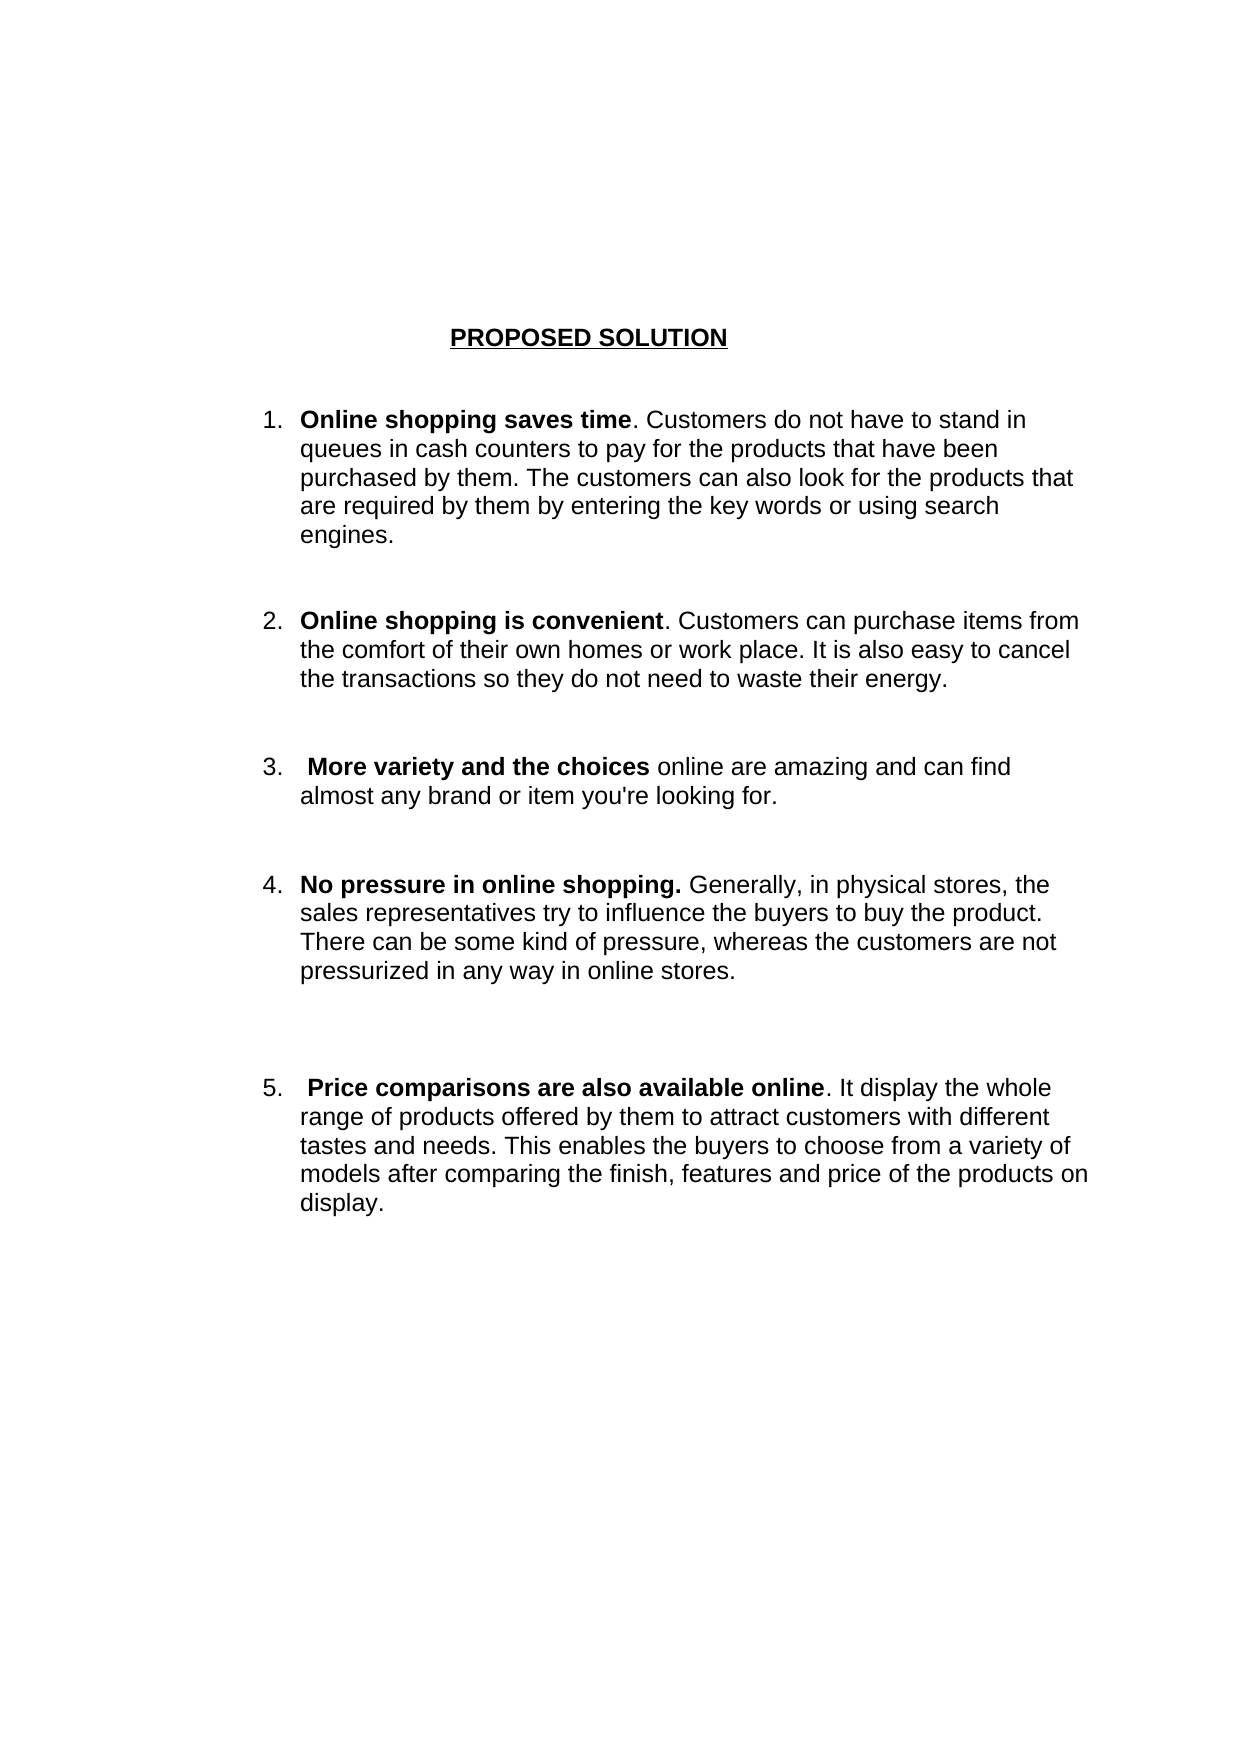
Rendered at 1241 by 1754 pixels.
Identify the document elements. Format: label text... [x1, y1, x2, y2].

text PROPOSED SOLUTION [375, 322, 1090, 351]
list Online shopping saves time. Customers do not have to stand in queues in cash counters to pay for the products that have been purchased by them. The customers can also look for the products that are required by them by entering the key words or using search engines. [262, 405, 1090, 549]
list Price comparisons are also available online. It display the whole range of products offered by them to attract customers with different tastes and needs. This enables the buyers to choose from a variety of models after comparing the finish, features and price of the products on display. [262, 1073, 1090, 1217]
list Online shopping is convenient. Customers can purchase items from the comfort of their own homes or work place. It is also easy to cancel the transactions so they do not need to waste their energy. [262, 606, 1090, 692]
list More variety and the choices online are amazing and can find almost any brand or item you're looking for. [262, 752, 1090, 810]
list No pressure in online shopping. Generally, in physical stores, the sales representatives try to influence the buyers to buy the product. There can be some kind of pressure, whereas the customers are not pressurized in any way in online stores. [262, 869, 1090, 984]
